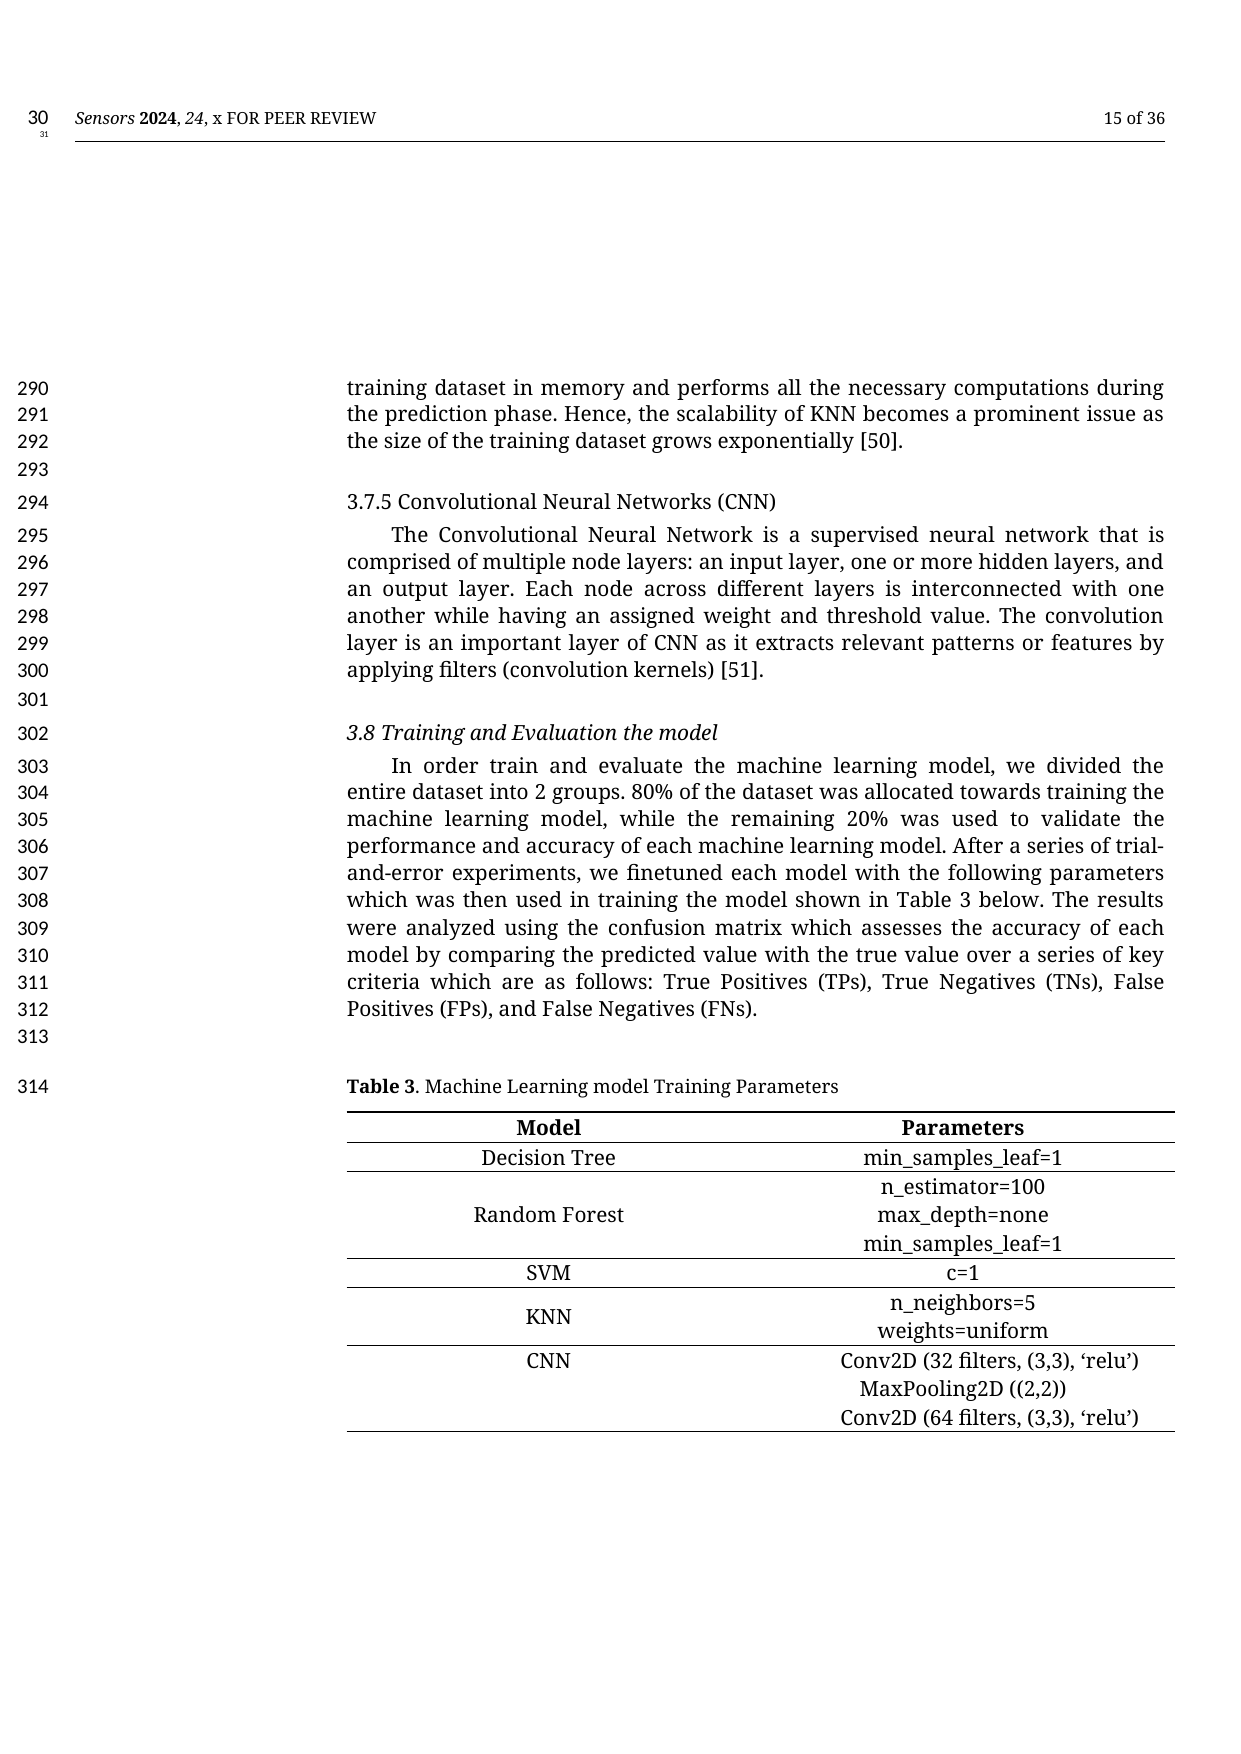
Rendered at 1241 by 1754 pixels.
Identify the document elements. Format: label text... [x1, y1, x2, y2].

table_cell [750, 1346, 1175, 1431]
table_cell n_estimator=100 max_depth=none min_samples_leaf=1 [750, 1172, 1175, 1257]
table_header Parameters [750, 1113, 1175, 1142]
text In order train and evaluate the machine learning model, we divided the entire dataset into 2 groups. 80% of the dataset was allocated towards training the machine learning model, while the remaining 20% was used to validate the performance and accuracy of each machine learning model. After a series of trial-and-error experiments, we finetuned each model with the following parameters which was then used in training the model shown in Table 3 below. The results were analyzed using the confusion matrix which assesses the accuracy of each model by comparing the predicted value with the true value over a series of key criteria which are as follows: True Positives (TPs), True Negatives (TNs), False Positives (FPs), and False Negatives (FNs). [347, 752, 1165, 1022]
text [347, 374, 1165, 455]
subtitle 3.8 Training and Evaluation the model [347, 718, 1165, 745]
table_cell n_neighbors=5 weights=uniform [750, 1288, 1175, 1345]
text Table 3. Machine Learning model Training Parameters [347, 1074, 1165, 1098]
text The Convolutional Neural Network is a supervised neural network that is comprised of multiple node layers: an input layer, one or more hidden layers, and an output layer. Each node across different layers is interconnected with one another while having an assigned weight and threshold value. The convolution layer is an important layer of CNN as it extracts relevant patterns or features by applying filters (convolution kernels) [51]. [347, 521, 1165, 684]
table_cell c=1 [750, 1259, 1175, 1287]
table_cell SVM [347, 1259, 750, 1287]
subtitle 3.7.5 Convolutional Neural Networks (CNN) [347, 488, 1165, 515]
table_cell KNN [347, 1288, 750, 1345]
table_cell Random Forest [347, 1172, 750, 1257]
table_header Model [347, 1113, 750, 1142]
table_cell CNN [347, 1346, 750, 1431]
table_cell min_samples_leaf=1 [750, 1143, 1175, 1171]
table_cell Decision Tree [347, 1143, 750, 1171]
